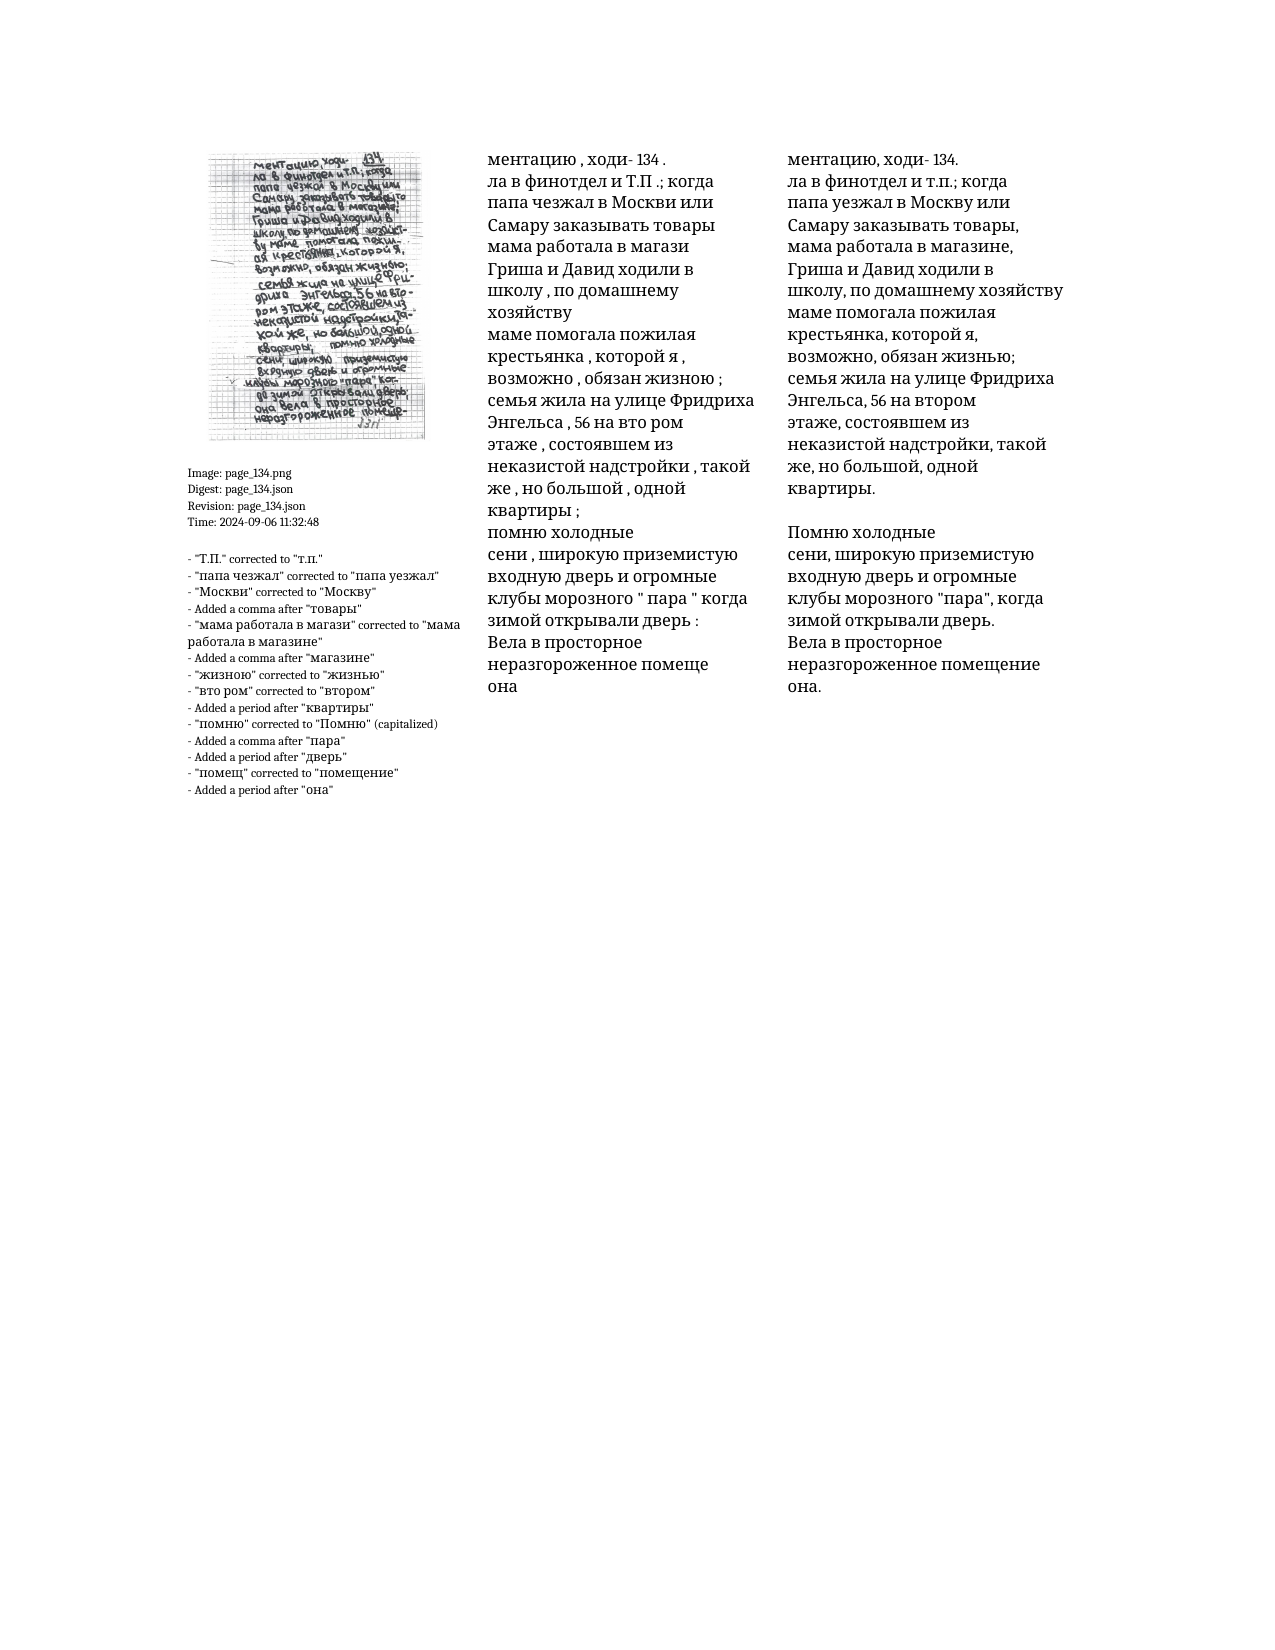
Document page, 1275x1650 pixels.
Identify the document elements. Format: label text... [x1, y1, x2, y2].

table_header ментацию , ходи- 134 . ла в финотдел и Т.П .; когда папа чезжал в Москви или Самару заказывать товары мама работала в магази Гриша и Давид ходили в школу , по домашнему хозяйству маме помогала пожилая крестьянка , которой я , возможно , обязан жизною ; семья жила на улице Фридриха Энгельса , 56 на вто ром этаже , состоявшем из неказистой надстройки , такой же , но большой , одной квартиры ; помню холодные сени , широкую приземистую входную дверь и огромные клубы морозного " пара " когда зимой открывали дверь : Вела в просторное неразгороженное помеще она [476, 150, 776, 1500]
table_header ментацию, ходи- 134. ла в финотдел и т.п.; когда папа уезжал в Москву или Самару заказывать товары, мама работала в магазине, Гриша и Давид ходили в школу, по домашнему хозяйству маме помогала пожилая крестьянка, которой я, возможно, обязан жизнью; семья жила на улице Фридриха Энгельса, 56 на втором этаже, состоявшем из неказистой надстройки, такой же, но большой, одной квартиры. Помню холодные сени, широкую приземистую входную дверь и огромные клубы морозного "пара", когда зимой открывали дверь. Вела в просторное неразгороженное помещение она. [776, 150, 1076, 1500]
table_header Image: page_134.png Digest: page_134.json Revision: page_134.json Time: 2024-09-06 11:32:48 - "Т.П." corrected to "т.п." - "папа чезжал" corrected to "папа уезжал" - "Москви" corrected to "Москву" - Added a comma after "товары" - "мама работала в магази" corrected to "мама работала в магазине" - Added a comma after "магазине" - "жизною" corrected to "жизнью" - "вто ром" corrected to "втором" - Added a period after "квартиры" - "помню" corrected to "Помню" (capitalized) - Added a comma after "пара" - Added a period after "дверь" - "помещ" corrected to "помещение" - Added a period after "она" [176, 150, 476, 1500]
picture [206, 150, 432, 442]
